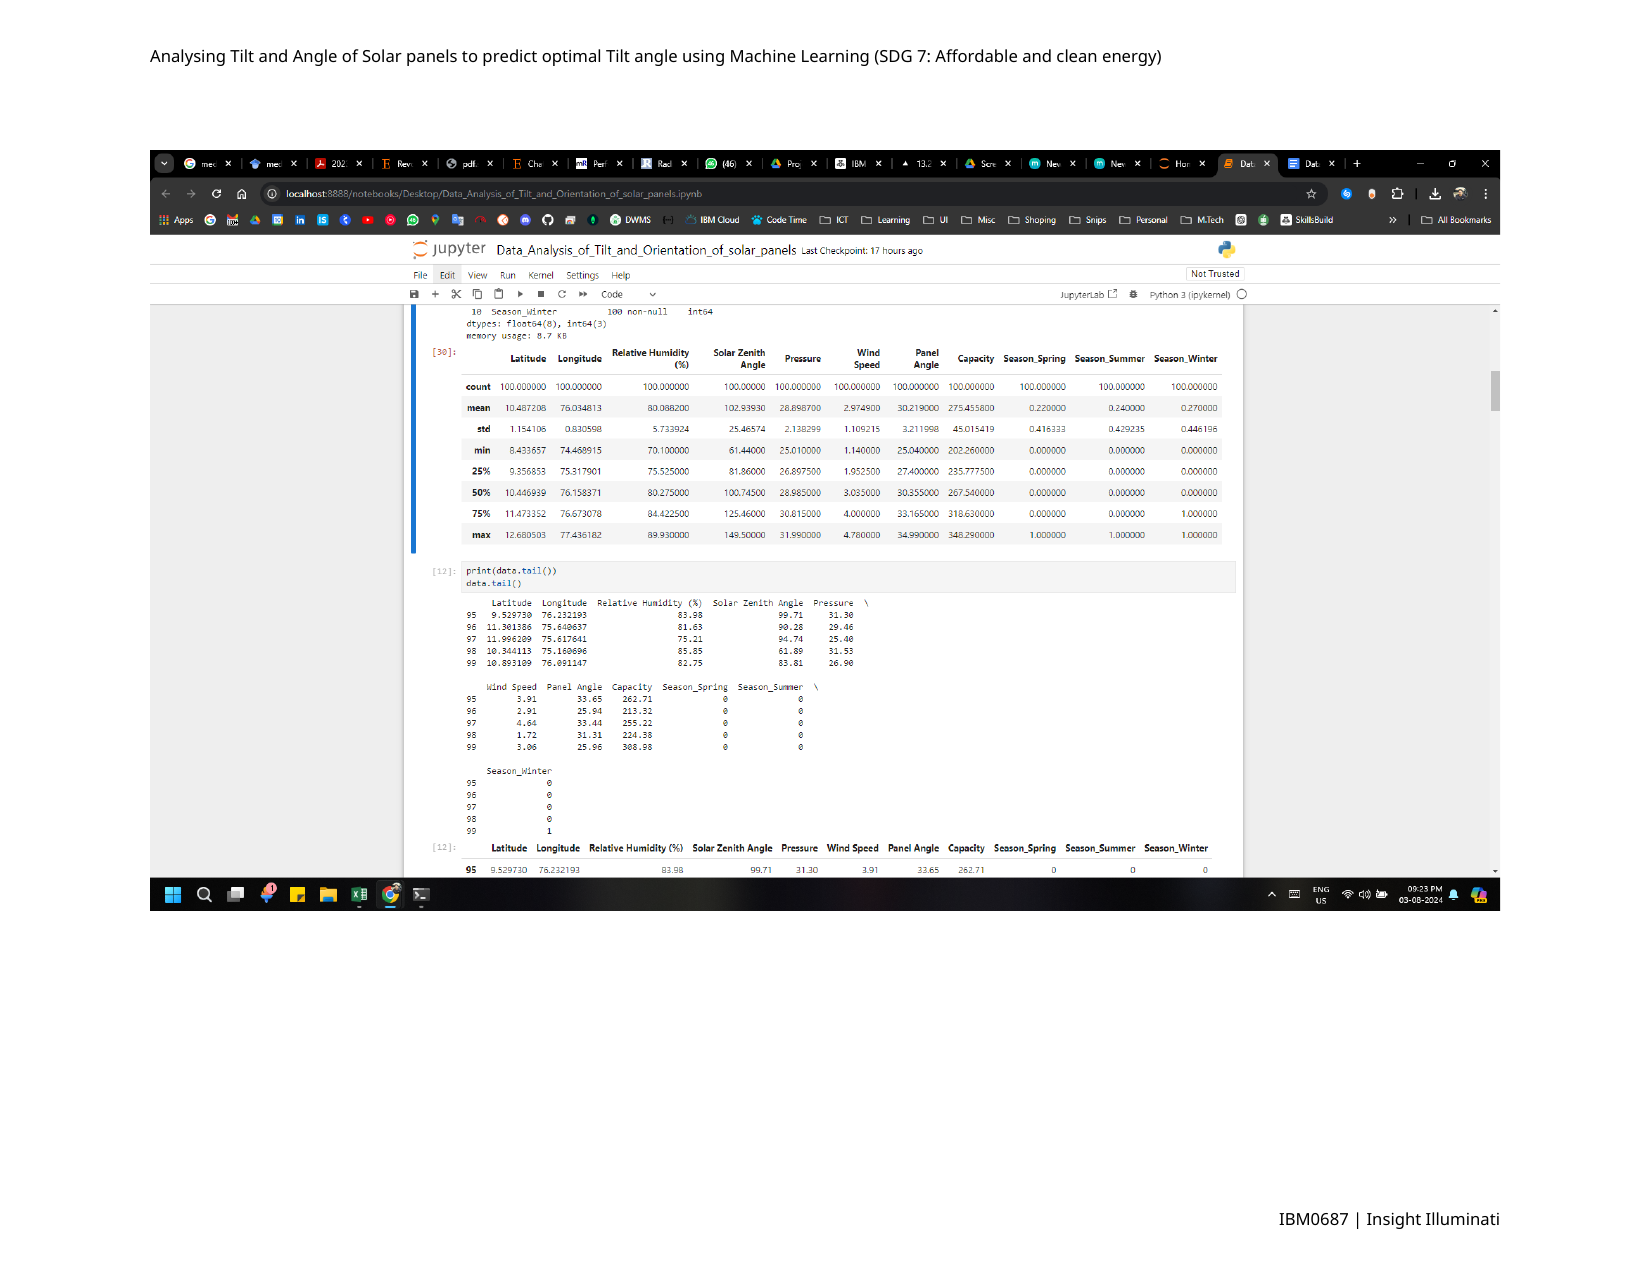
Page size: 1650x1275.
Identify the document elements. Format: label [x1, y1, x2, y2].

picture [150, 150, 1500, 911]
